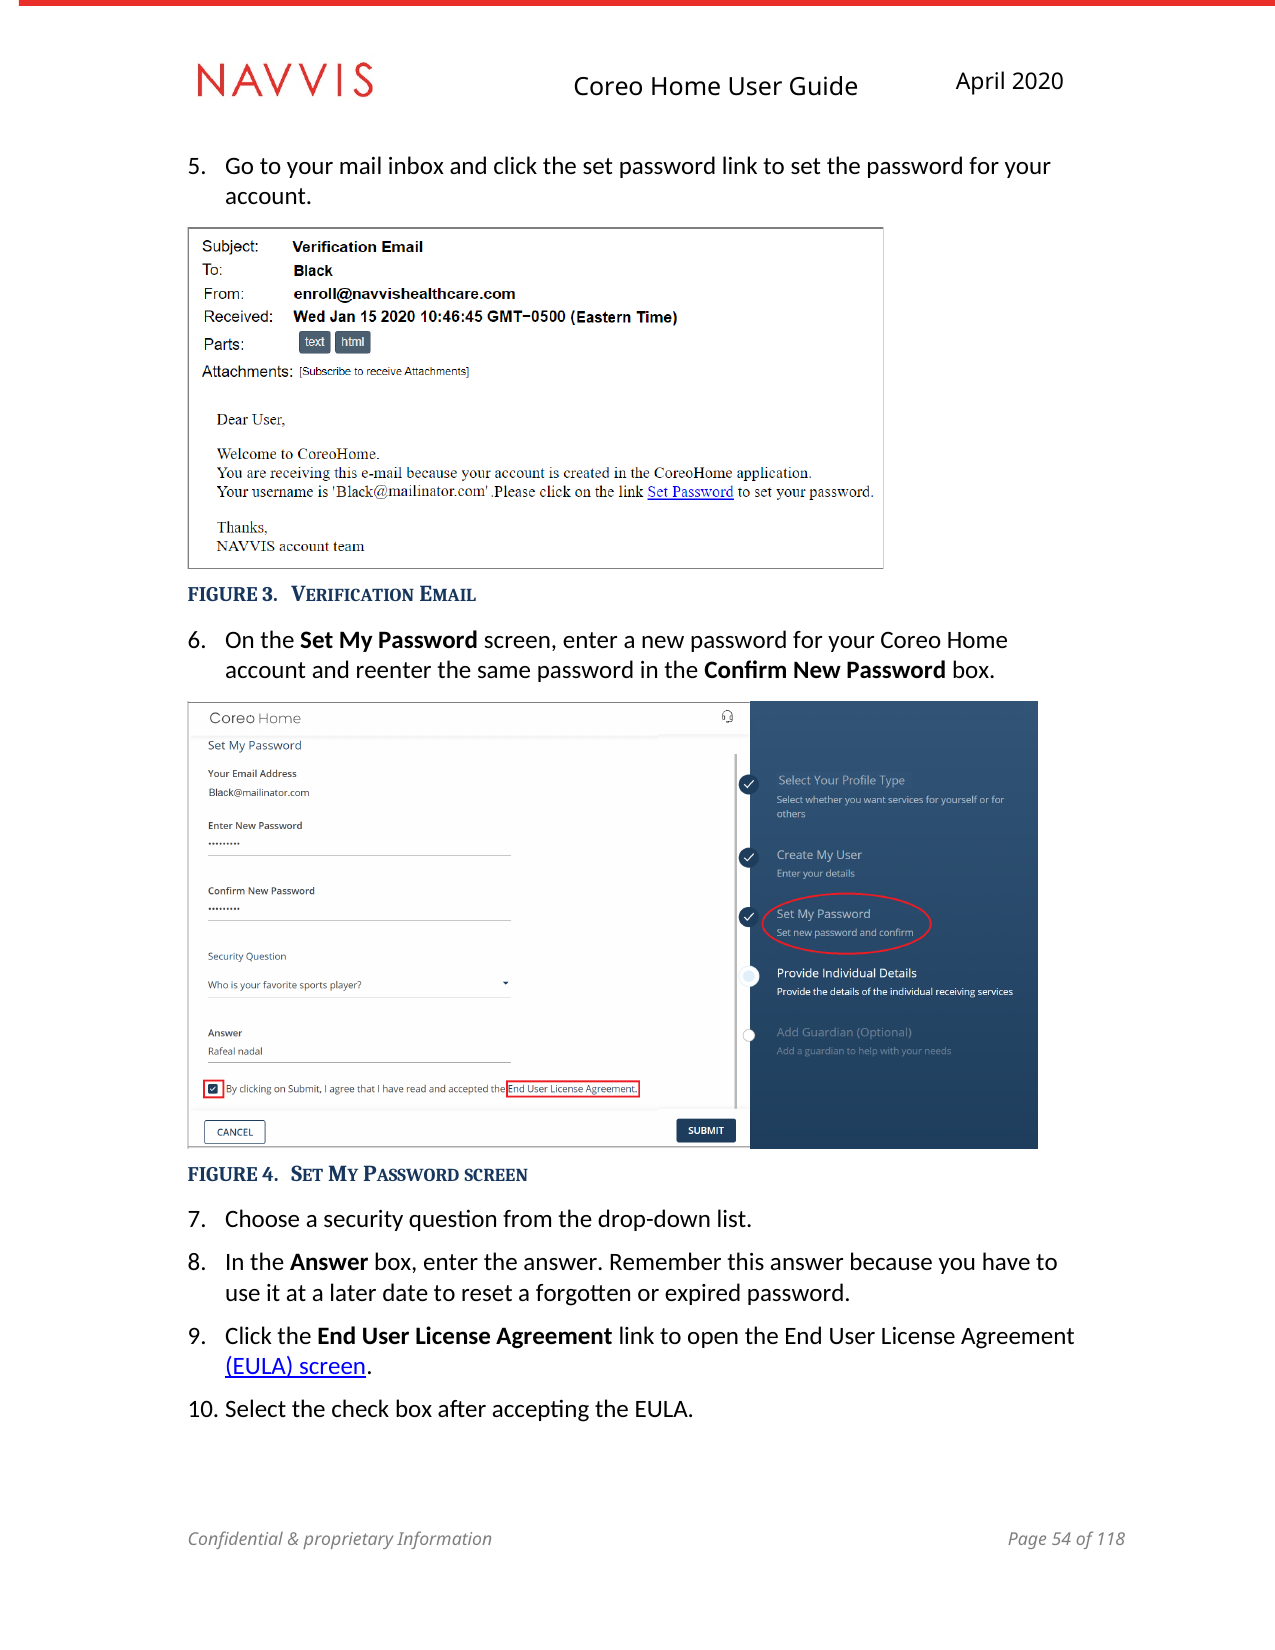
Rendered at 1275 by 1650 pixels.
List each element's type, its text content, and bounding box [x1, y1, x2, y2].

list Choose a security question from the drop-down list. [187, 1203, 1087, 1234]
text Verification Email [187, 581, 1058, 607]
list In the Answer box, enter the answer. Remember this answer because you have to use it at a later date to reset a forgotten or expired password. [187, 1246, 1087, 1307]
list Click the End User License Agreement link to open the End User License Agreement (EULA) screen. [187, 1320, 1087, 1381]
list Select the check box after accepting the EULA. [187, 1393, 1087, 1424]
picture [187, 227, 884, 569]
picture [187, 701, 1038, 1149]
picture [187, 55, 383, 104]
text Set My Password screen [187, 1161, 1058, 1187]
list Go to your mail inbox and click the set password link to set the password for your account. [187, 150, 1087, 211]
list On the Set My Password screen, enter a new password for your Coreo Home account and reenter the same password in the Confirm New Password box. [187, 624, 1087, 685]
